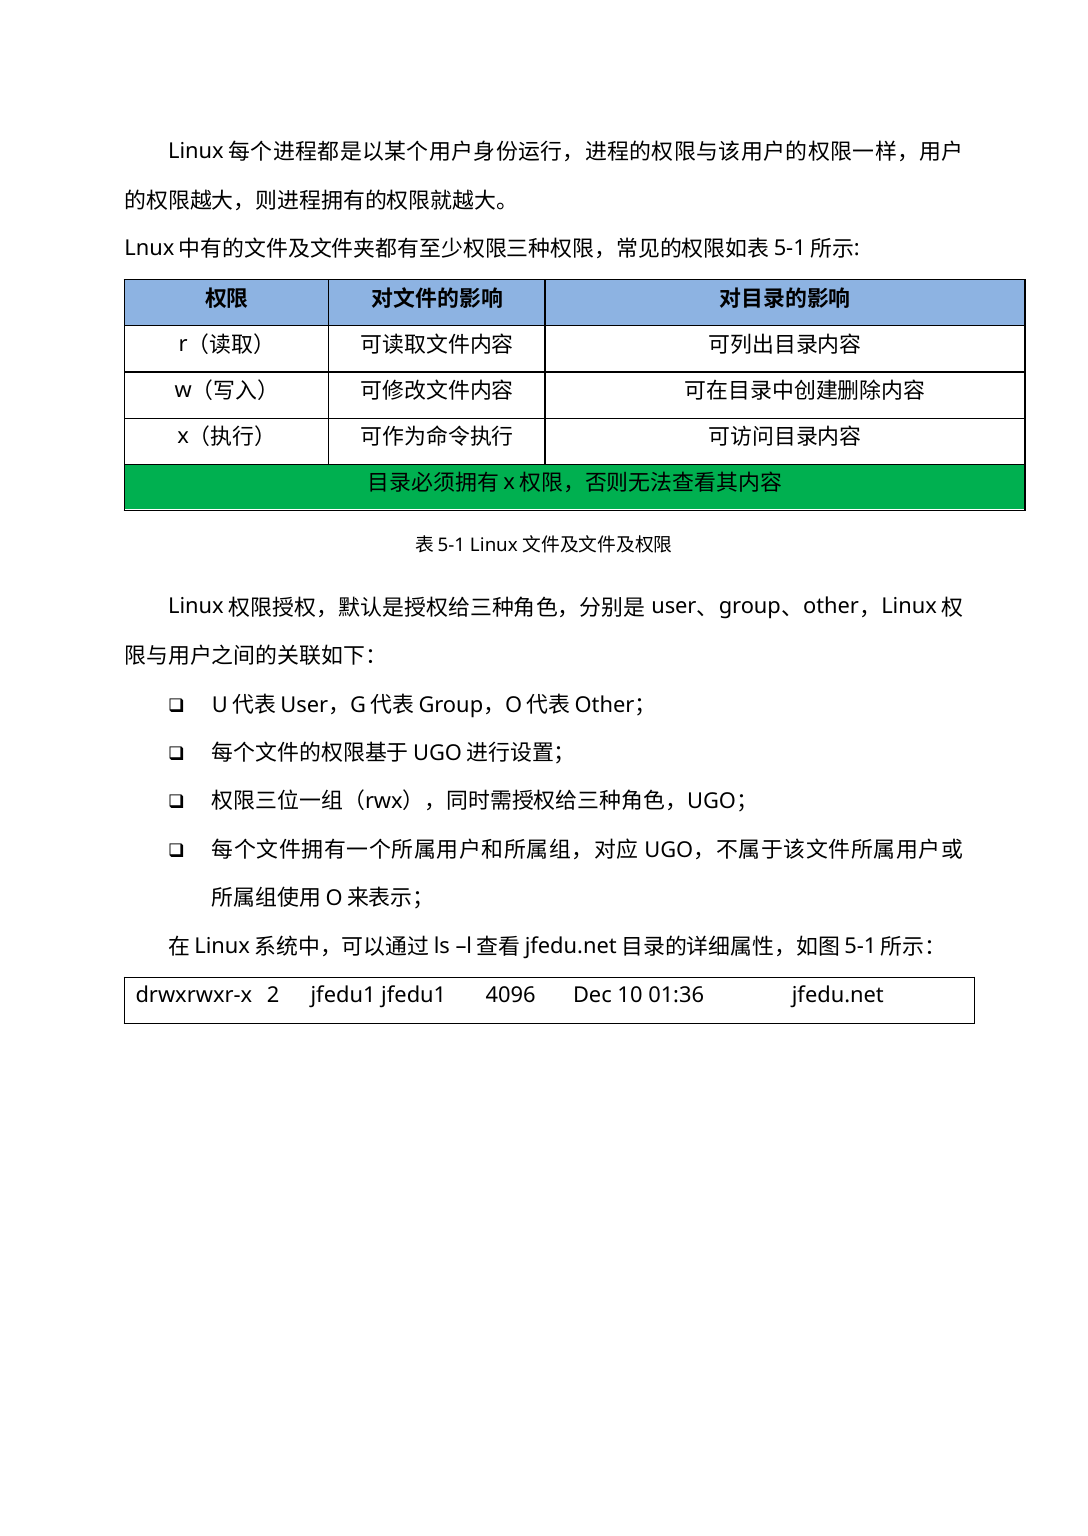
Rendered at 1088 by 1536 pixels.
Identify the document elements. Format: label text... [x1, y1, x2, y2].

list Linux每个进程都是以某个用户身份运行，进程的权限与该用户的权限一样，用户的权限越大，则进程拥有的权限就越大。 [124, 134, 963, 215]
table_header 对目录的影响 [546, 280, 1024, 325]
list U代表User，G代表Group，O代表Other； [168, 686, 963, 719]
text 在Linux系统中，可以通过ls –l查看jfedu.net目录的详细属性，如图5-1所示： [124, 928, 963, 961]
list 权限三位一组（rwx），同时需授权给三种角色，UGO； [168, 783, 963, 815]
text Lnux中有的文件及文件夹都有至少权限三种权限，常见的权限如表5-1所示: [124, 231, 963, 263]
table_header 对文件的影响 [329, 280, 544, 325]
table_cell 可修改文件内容 [329, 373, 544, 417]
table_cell 可在目录中创建删除内容 [546, 373, 1024, 417]
table_cell 目录必须拥有x权限，否则无法查看其内容 [125, 465, 1024, 509]
table_header drwxrwxr-x 2 jfedu1 jfedu1 4096 Dec 10 01:36 jfedu.net [125, 978, 974, 1023]
table_cell 可列出目录内容 [546, 326, 1024, 371]
table_cell 可读取文件内容 [329, 326, 544, 371]
text Linux权限授权，默认是授权给三种角色，分别是user、group、other，Linux权限与用户之间的关联如下： [124, 589, 963, 670]
table_cell 可访问目录内容 [546, 419, 1024, 463]
table_cell x（执行） [125, 419, 328, 463]
table_cell 可作为命令执行 [329, 419, 544, 463]
list 每个文件拥有一个所属用户和所属组，对应UGO，不属于该文件所属用户或所属组使用O来表示； [168, 831, 963, 912]
text 表5-1 Linux 文件及文件及权限 [124, 527, 963, 559]
list 每个文件的权限基于UGO进行设置； [168, 734, 963, 767]
table_cell w（写入） [125, 373, 328, 417]
table_header 权限 [125, 280, 328, 325]
table_cell r（读取） [125, 326, 328, 371]
